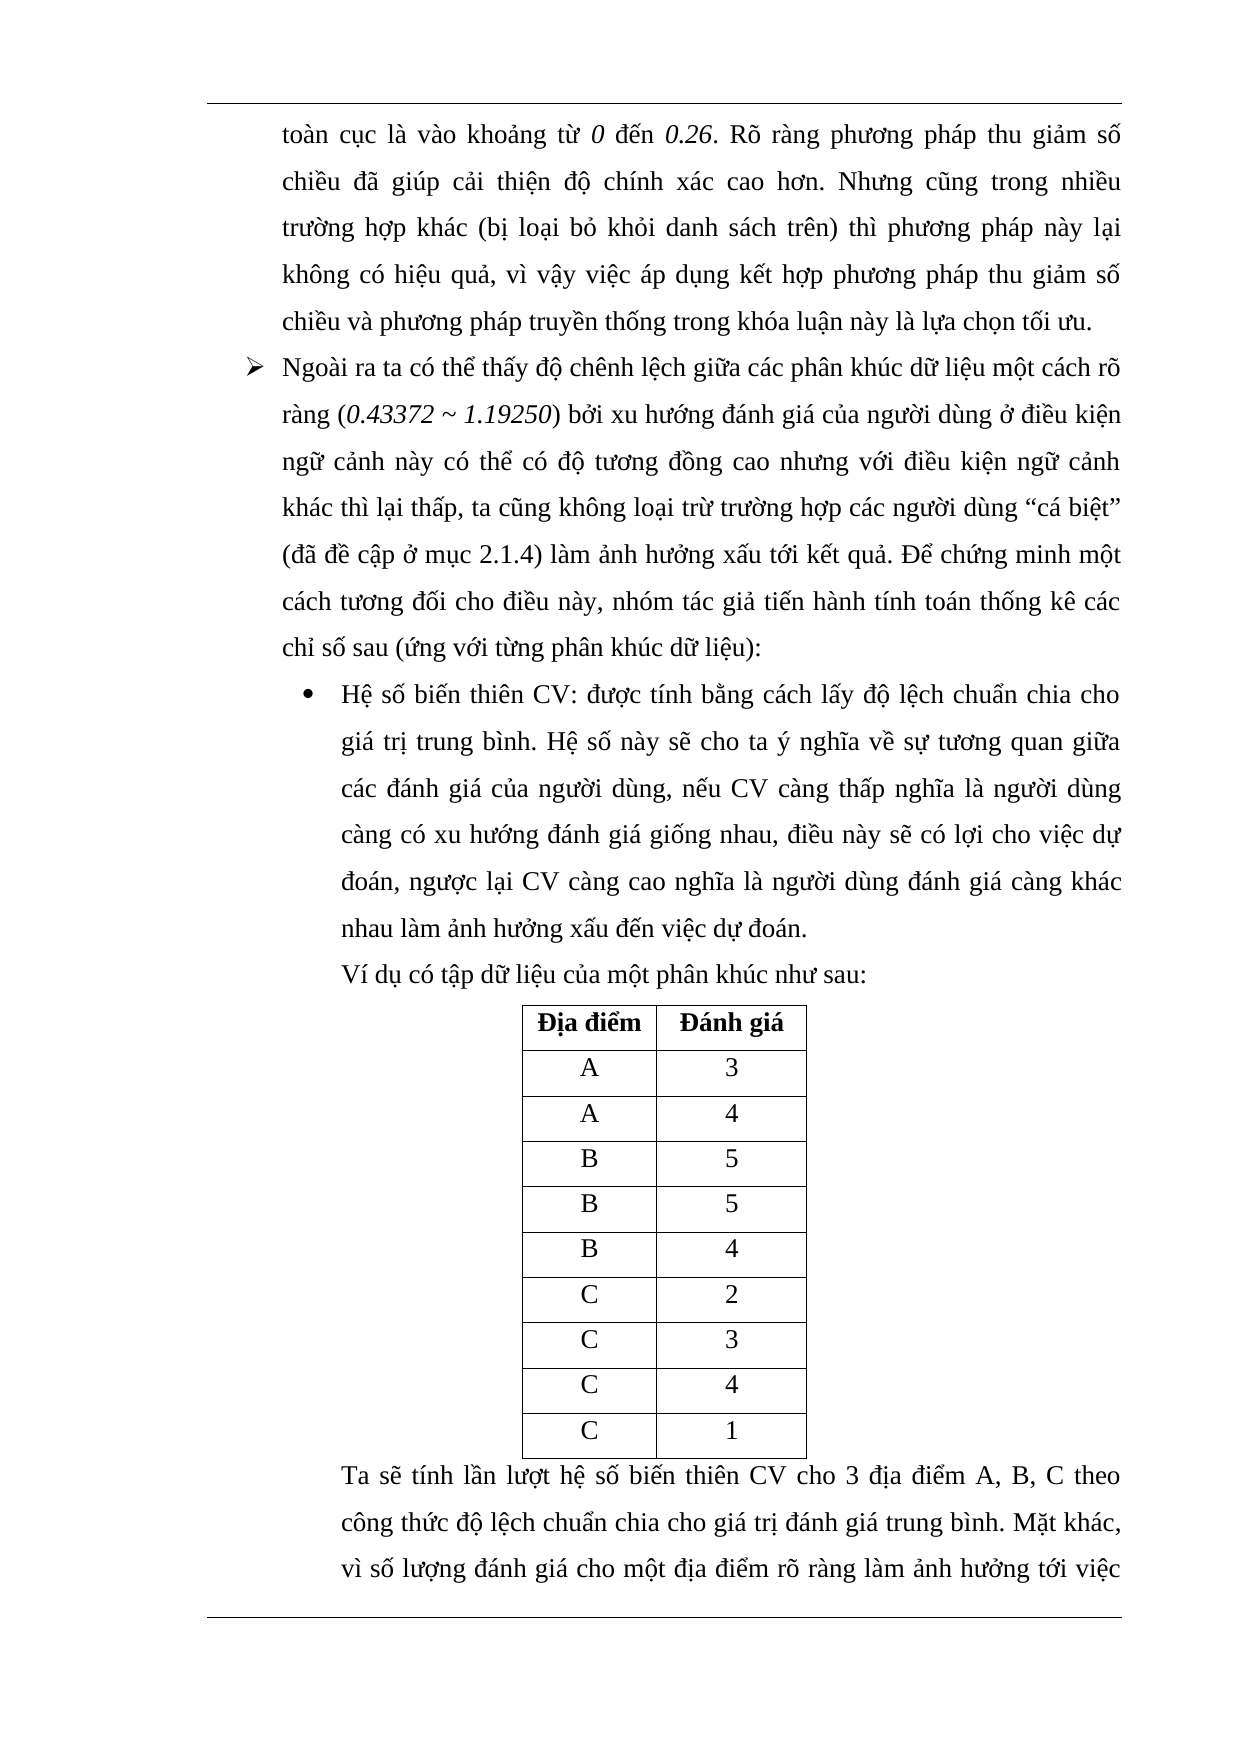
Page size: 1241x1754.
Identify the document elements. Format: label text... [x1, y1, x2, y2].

table_cell B [523, 1233, 656, 1277]
table_cell B [523, 1142, 656, 1186]
table_cell A [523, 1097, 656, 1141]
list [244, 118, 1122, 336]
table_cell 3 [657, 1323, 806, 1367]
table_cell 2 [657, 1278, 806, 1322]
table_cell 4 [657, 1369, 806, 1413]
table_cell 5 [657, 1187, 806, 1232]
table_cell C [523, 1414, 656, 1458]
table_cell 5 [657, 1142, 806, 1186]
list Hệ số biến thiên CV: được tính bằng cách lấy độ lệch chuẩn chia cho giá trị trung bình. Hệ số này sẽ cho ta ý nghĩa về sự tương quan giữa các đánh giá của người dùng, nếu CV càng thấp nghĩa là người dùng càng có xu hướng đánh giá giống nhau, điều này sẽ có lợi cho việc dự đoán, ngược lại CV càng cao nghĩa là người dùng đánh giá càng khác nhau làm ảnh hưởng xấu đến việc dự đoán. [303, 678, 1122, 943]
table_cell 3 [657, 1051, 806, 1096]
table_cell B [523, 1187, 656, 1232]
table_header Đánh giá [657, 1006, 806, 1050]
table_cell C [523, 1323, 656, 1367]
table_cell C [523, 1369, 656, 1413]
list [341, 1459, 1122, 1584]
table_header Địa điểm [523, 1006, 656, 1050]
table_cell A [523, 1051, 656, 1096]
table_cell C [523, 1278, 656, 1322]
list Ngoài ra ta có thể thấy độ chênh lệch giữa các phân khúc dữ liệu một cách rõ ràng (0.43372 ~ 1.19250) bởi xu hướng đánh giá của người dùng ở điều kiện ngữ cảnh này có thể có độ tương đồng cao nhưng với điều kiện ngữ cảnh khác thì lại thấp, ta cũng không loại trừ trường hợp các người dùng “cá biệt” (đã đề cập ở mục 2.1.4) làm ảnh hưởng xấu tới kết quả. Để chứng minh một cách tương đối cho điều này, nhóm tác giả tiến hành tính toán thống kê các chỉ số sau (ứng với từng phân khúc dữ liệu): [244, 351, 1122, 663]
table_cell 1 [657, 1414, 806, 1458]
table_cell 4 [657, 1097, 806, 1141]
table_cell 4 [657, 1233, 806, 1277]
list Ví dụ có tập dữ liệu của một phân khúc như sau: [341, 958, 1122, 989]
